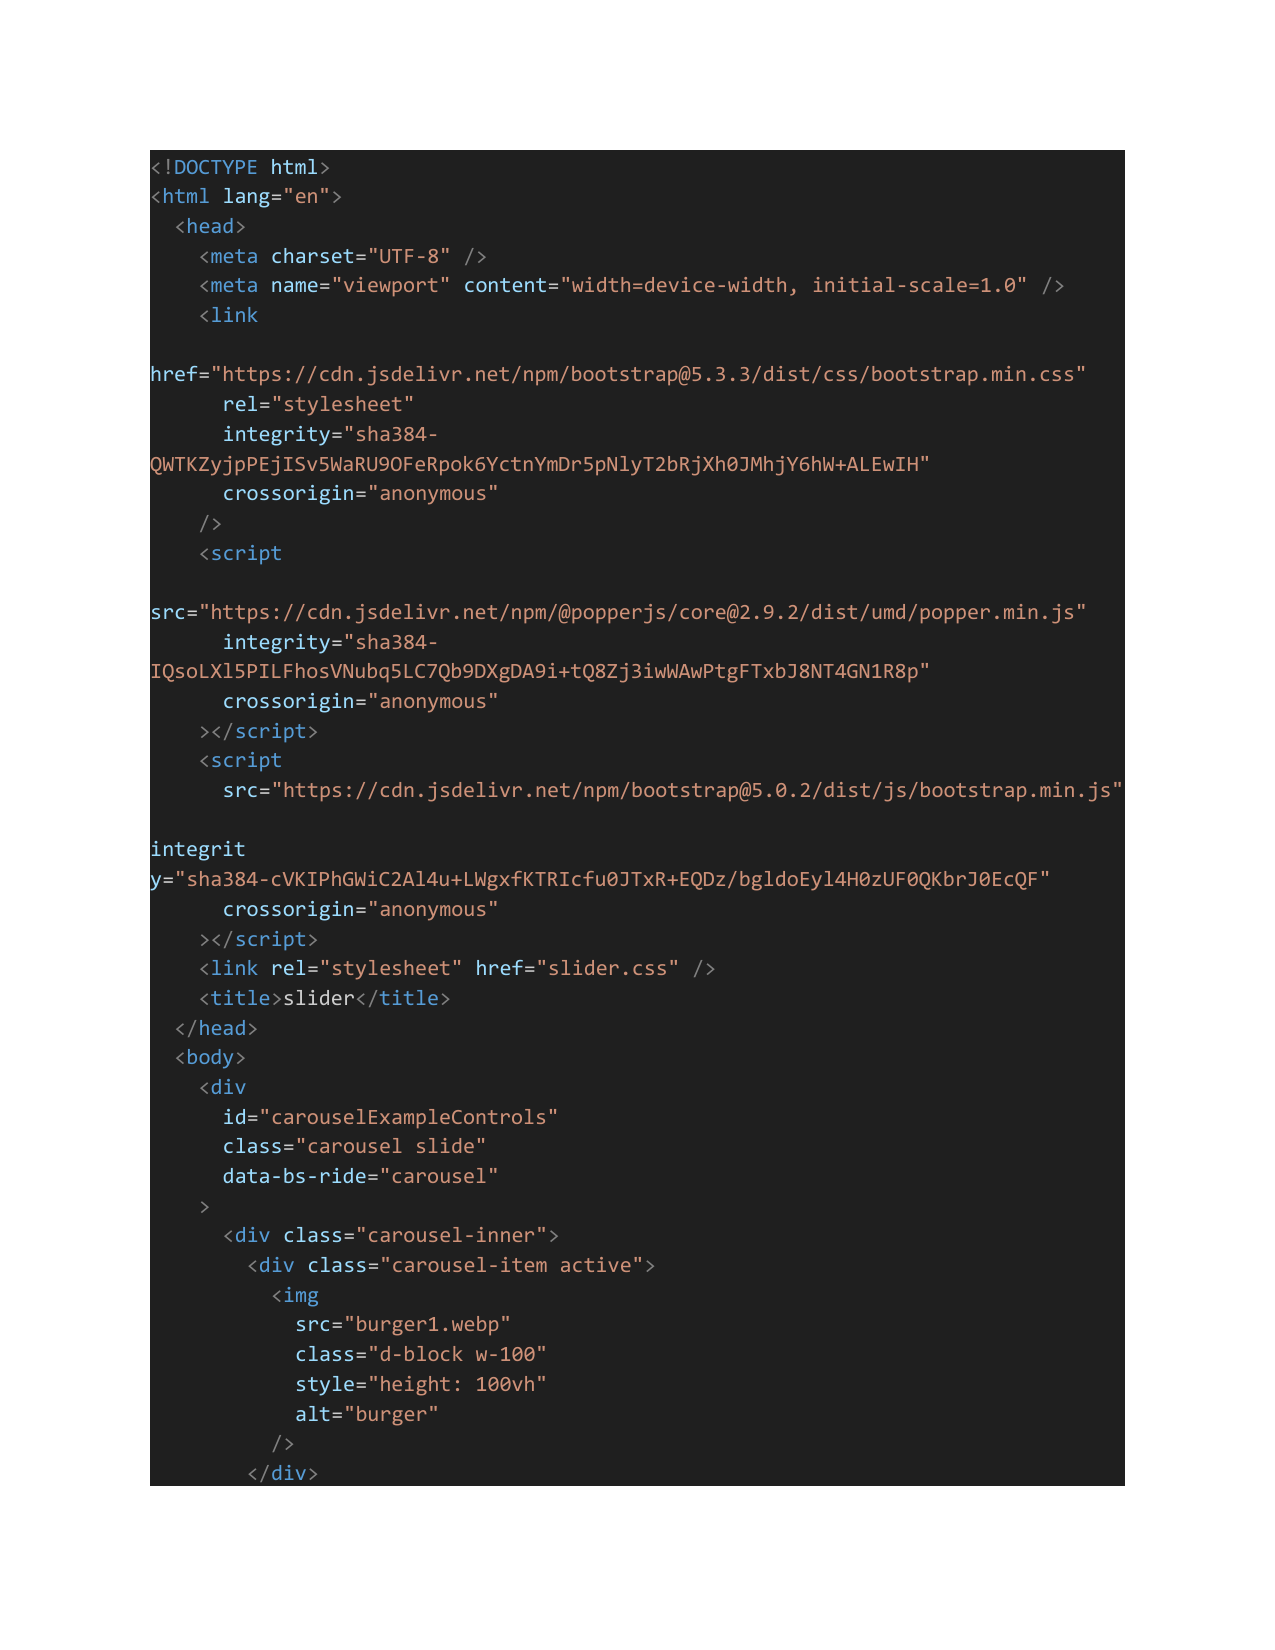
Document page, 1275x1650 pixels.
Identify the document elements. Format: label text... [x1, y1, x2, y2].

text <!DOCTYPE html> [150, 150, 1125, 180]
text class="carousel slide" [150, 1130, 1125, 1159]
text <script [150, 744, 1125, 773]
text alt="burger" [150, 1397, 1125, 1427]
text <div class="carousel-inner"> [150, 1219, 1125, 1248]
text > [150, 1189, 1125, 1219]
text style="height: 100vh" [150, 1367, 1125, 1397]
text data-bs-ride="carousel" [150, 1159, 1125, 1189]
text src="https://cdn.jsdelivr.net/npm/bootstrap@5.0.2/dist/js/bootstrap.min.js" [150, 773, 1125, 803]
text ></script> [150, 714, 1125, 744]
text <link rel="stylesheet" href="slider.css" /> [150, 952, 1125, 981]
text src="burger1.webp" [150, 1308, 1125, 1337]
text <div class="carousel-item active"> [150, 1248, 1125, 1278]
text <title>slider</title> [150, 981, 1125, 1011]
text ></script> [150, 922, 1125, 952]
text class="d-block w-100" [150, 1337, 1125, 1367]
text <script [150, 536, 1125, 566]
text crossorigin="anonymous" [150, 684, 1125, 714]
text </head> [150, 1011, 1125, 1041]
text integrity="sha384-IQsoLXl5PILFhosVNubq5LC7Qb9DXgDA9i+tQ8Zj3iwWAwPtgFTxbJ8NT4GN1R8p" [150, 625, 1125, 684]
text crossorigin="anonymous" [150, 477, 1125, 506]
text crossorigin="anonymous" [150, 892, 1125, 922]
text <html lang="en"> [150, 180, 1125, 209]
text <body> [150, 1041, 1125, 1070]
text <meta name="viewport" content="width=device-width, initial-scale=1.0" /> [150, 269, 1125, 298]
text </div> [150, 1456, 1125, 1486]
text integrity="sha384-cVKIPhGWiC2Al4u+LWgxfKTRIcfu0JTxR+EQDz/bgldoEyl4H0zUF0QKbrJ0EcQF" [150, 803, 1125, 892]
text <link [150, 298, 1125, 328]
text src="https://cdn.jsdelivr.net/npm/@popperjs/core@2.9.2/dist/umd/popper.min.js" [150, 566, 1125, 625]
text <img [150, 1278, 1125, 1308]
text id="carouselExampleControls" [150, 1100, 1125, 1130]
text href="https://cdn.jsdelivr.net/npm/bootstrap@5.3.3/dist/css/bootstrap.min.css" [150, 328, 1125, 387]
text integrity="sha384-QWTKZyjpPEjISv5WaRU9OFeRpok6YctnYmDr5pNlyT2bRjXh0JMhjY6hW+ALEwIH" [150, 417, 1125, 477]
text <meta charset="UTF-8" /> [150, 239, 1125, 269]
text rel="stylesheet" [150, 387, 1125, 417]
text /> [150, 1427, 1125, 1456]
text <head> [150, 209, 1125, 239]
text /> [150, 506, 1125, 536]
text <div [150, 1070, 1125, 1100]
